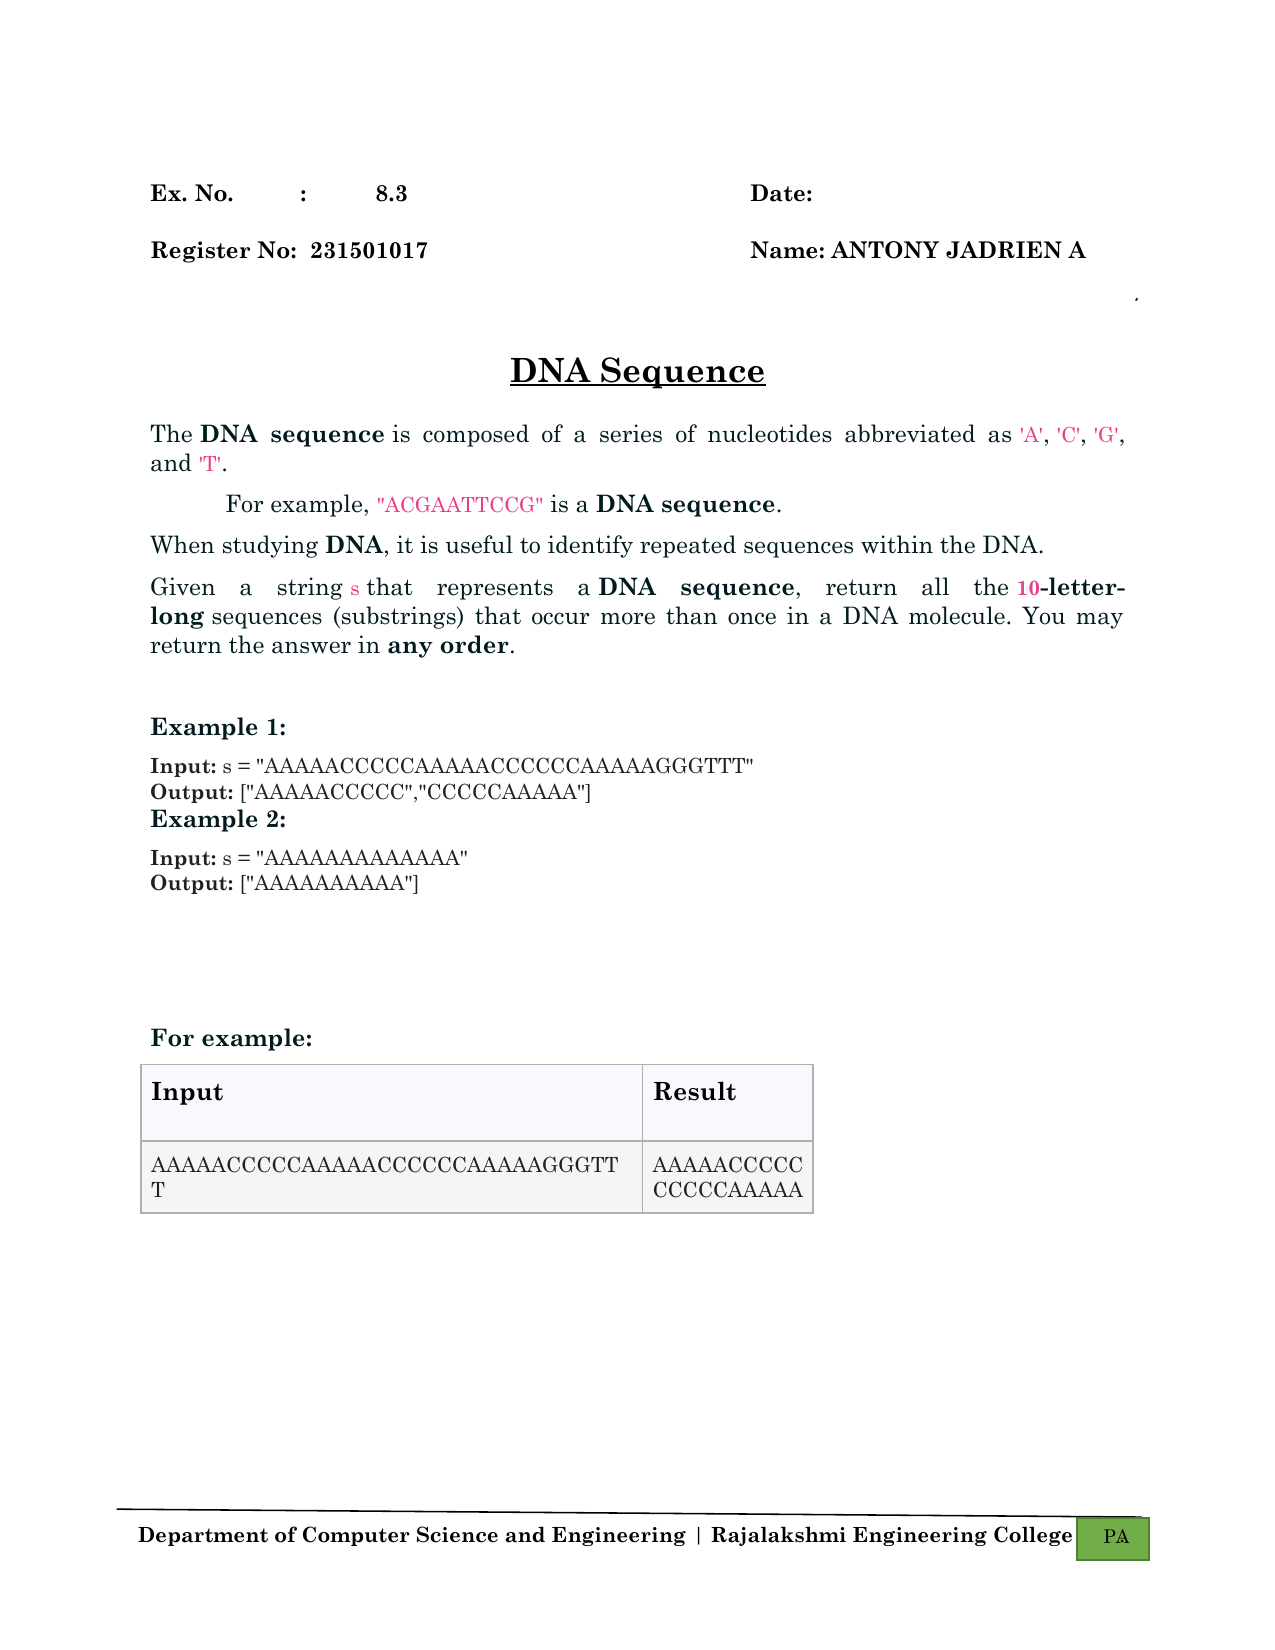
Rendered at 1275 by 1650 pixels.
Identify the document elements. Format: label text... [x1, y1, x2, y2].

text Output: ["AAAAACCCCC","CCCCCAAAAA"] [150, 778, 1125, 804]
text Register No: 231501017 Name: ANTONY JADRIEN A [150, 236, 1125, 263]
text For example: [150, 1022, 1125, 1051]
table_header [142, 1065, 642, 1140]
text Example 1: [150, 712, 1125, 741]
text Example 2: [150, 804, 1125, 832]
text When studying DNA, it is useful to identify repeated sequences within the DNA. [150, 530, 1125, 559]
text Input: s = "AAAAAAAAAAAAA" [150, 845, 1125, 870]
text DNA Sequence [150, 349, 1125, 389]
text Given a string s that represents a DNA sequence, return all the 10-letter-long sequences (substrings) that occur more than once in a DNA molecule. You may return the answer in any order. [150, 572, 1125, 658]
text The DNA sequence is composed of a series of nucleotides abbreviated as 'A', 'C', 'G', and 'T'. [150, 419, 1125, 476]
text Input: s = "AAAAACCCCCAAAAACCCCCCAAAAAGGGTTT" [150, 753, 1125, 778]
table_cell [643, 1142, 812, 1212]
text Output: ["AAAAAAAAAA"] [150, 870, 1125, 895]
text For example, "ACGAATTCCG" is a DNA sequence. [150, 489, 1125, 518]
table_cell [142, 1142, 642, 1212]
text Ex. No. : 8.3 Date: [150, 179, 1125, 207]
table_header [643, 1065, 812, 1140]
